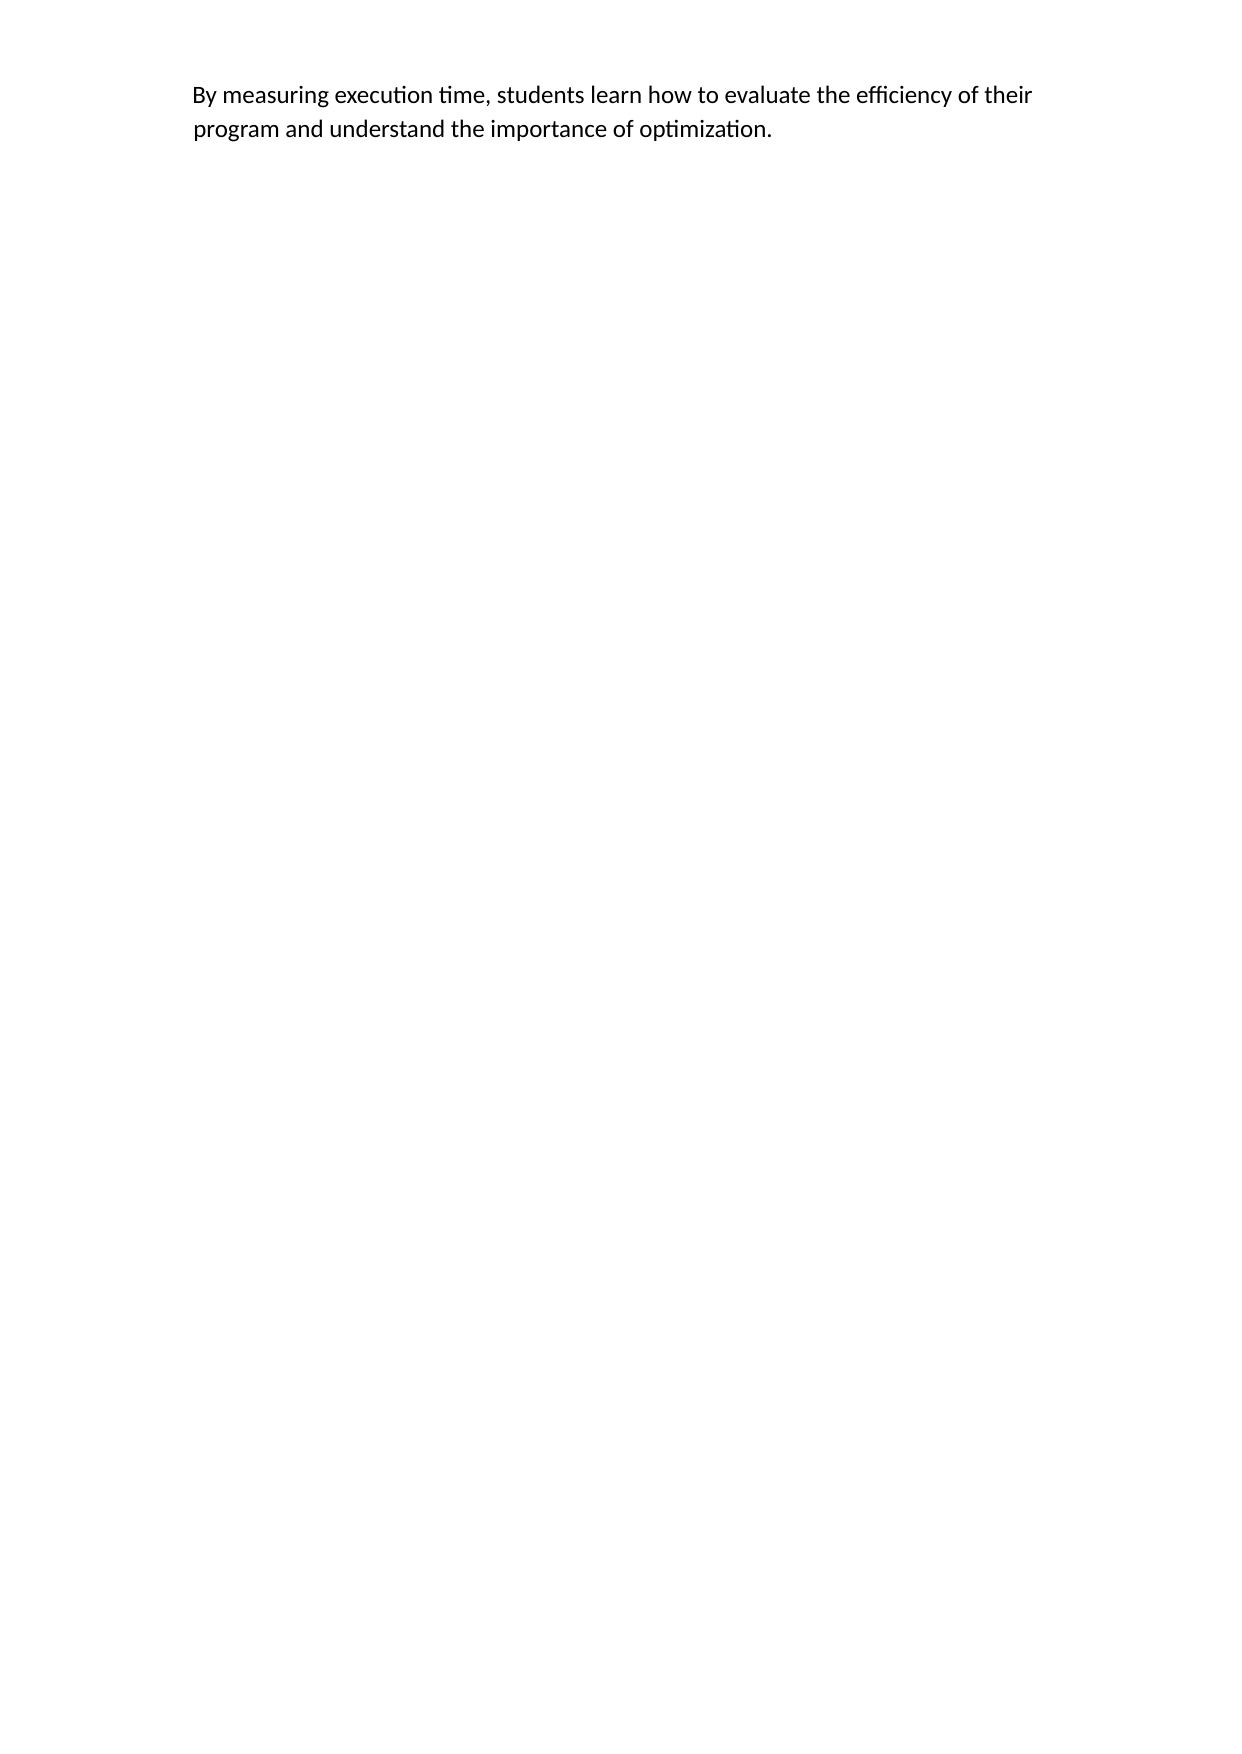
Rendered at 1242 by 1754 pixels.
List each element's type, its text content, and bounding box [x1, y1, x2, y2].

text By measuring execution time, students learn how to evaluate the efficiency of their program and understand the importance of optimization. [192, 79, 1121, 144]
